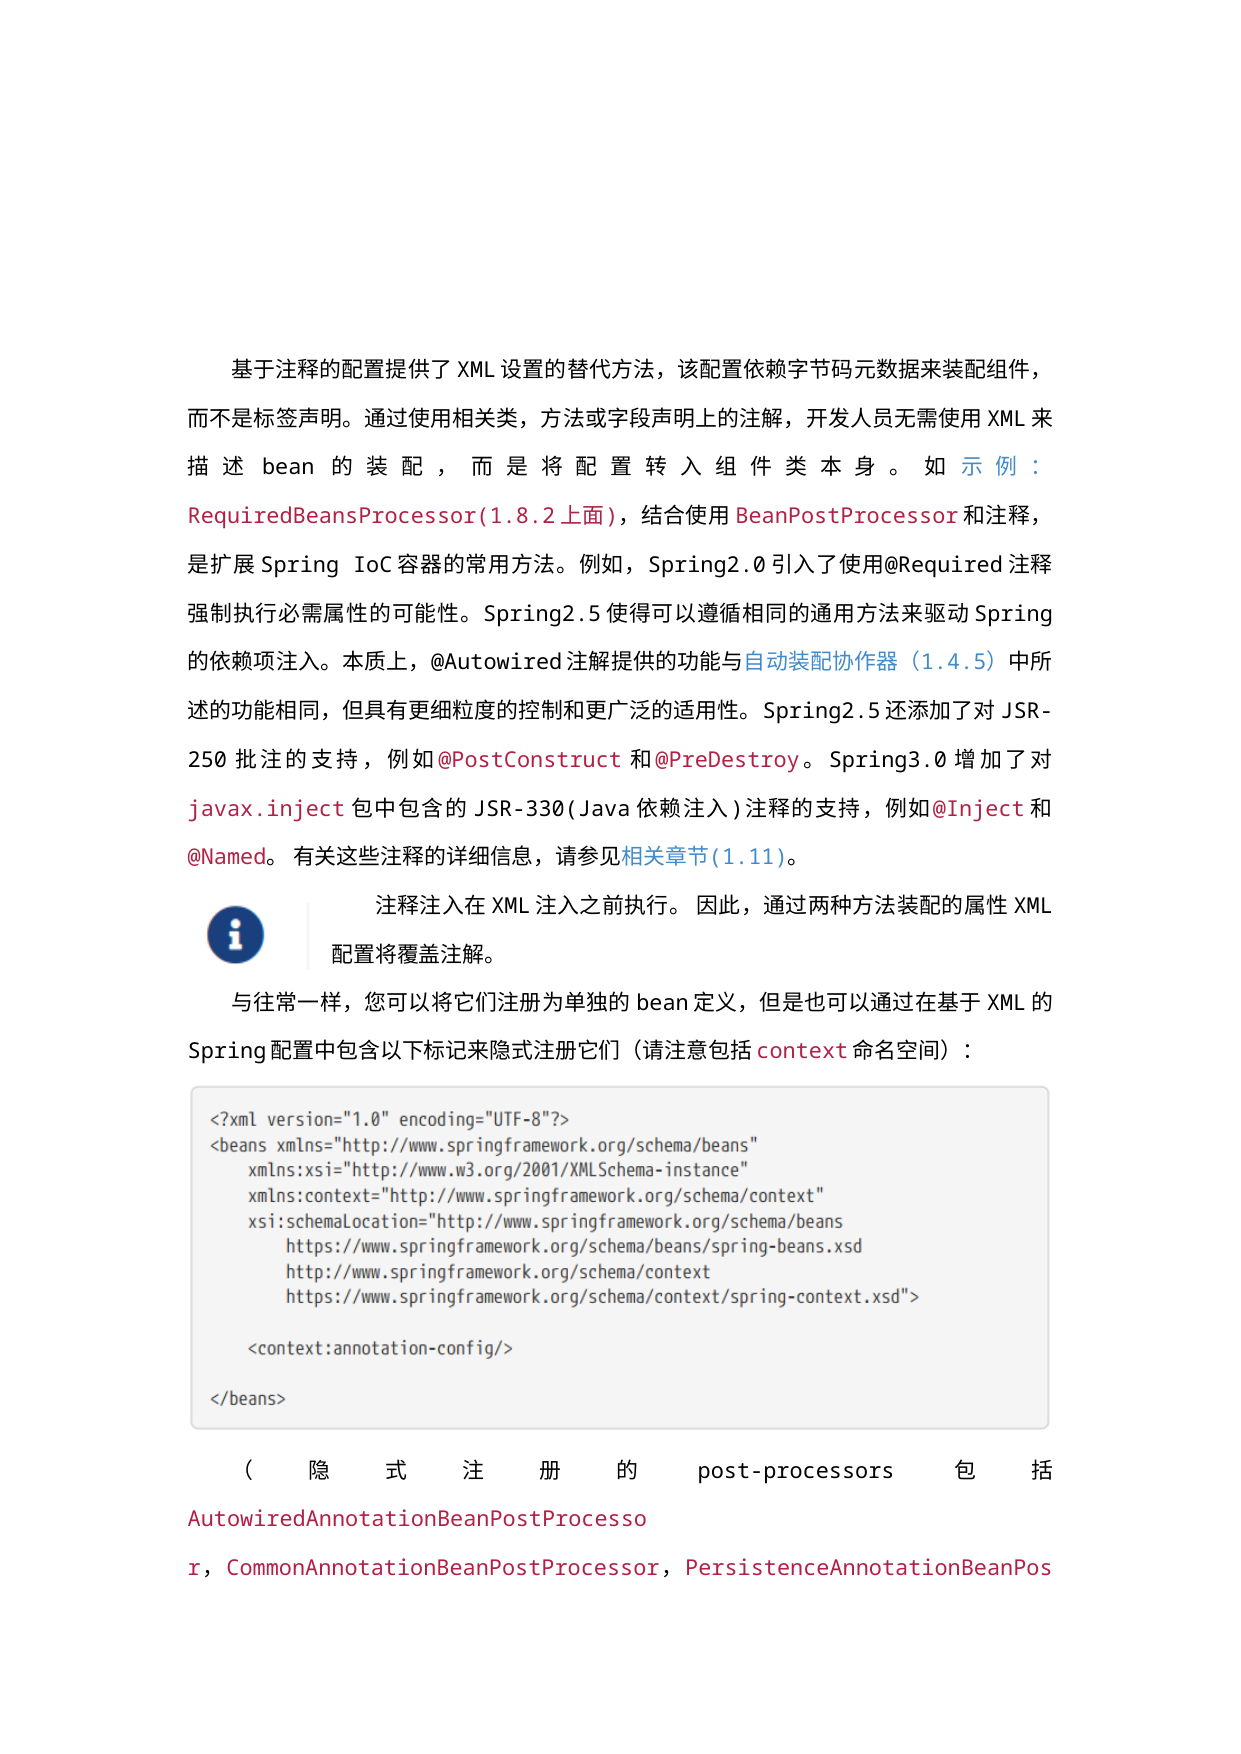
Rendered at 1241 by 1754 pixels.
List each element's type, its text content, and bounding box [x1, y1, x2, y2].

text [187, 1452, 1053, 1582]
text 注释注入在XML注入之前执行。 因此，通过两种方法装配的属性XML配置将覆盖注解。 [187, 887, 1053, 969]
text 与往常一样，您可以将它们注册为单独的bean定义，但是也可以通过在基于XML的Spring配置中包含以下标记来隐式注册它们（请注意包括context命名空间）： [187, 984, 1053, 1066]
picture [203, 903, 313, 970]
text 基于注释的配置提供了XML设置的替代方法，该配置依赖字节码元数据来装配组件，而不是标签声明。通过使用相关类，方法或字段声明上的注解，开发人员无需使用XML来描述bean的装配，而是将配置转入组件类本身。如示例：RequiredBeansProcessor(1.8.2上面)，结合使用BeanPostProcessor和注释，是扩展Spring IoC容器的常用方法。例如，Spring2.0引入了使用@Required注释强制执行必需属性的可能性。Spring2.5使得可以遵循相同的通用方法来驱动Spring的依赖项注入。本质上，@Autowired注解提供的功能与自动装配协作器（1.4.5）中所述的功能相同，但具有更细粒度的控制和更广泛的适用性。Spring2.5还添加了对JSR-250批注的支持，例如@PostConstruct和@PreDestroy。Spring3.0增加了对javax.inject包中包含的JSR-330(Java依赖注入)注释的支持，例如@Inject和@Named。 有关这些注释的详细信息，请参见相关章节(1.11)。 [187, 352, 1053, 872]
picture [187, 1081, 1053, 1433]
